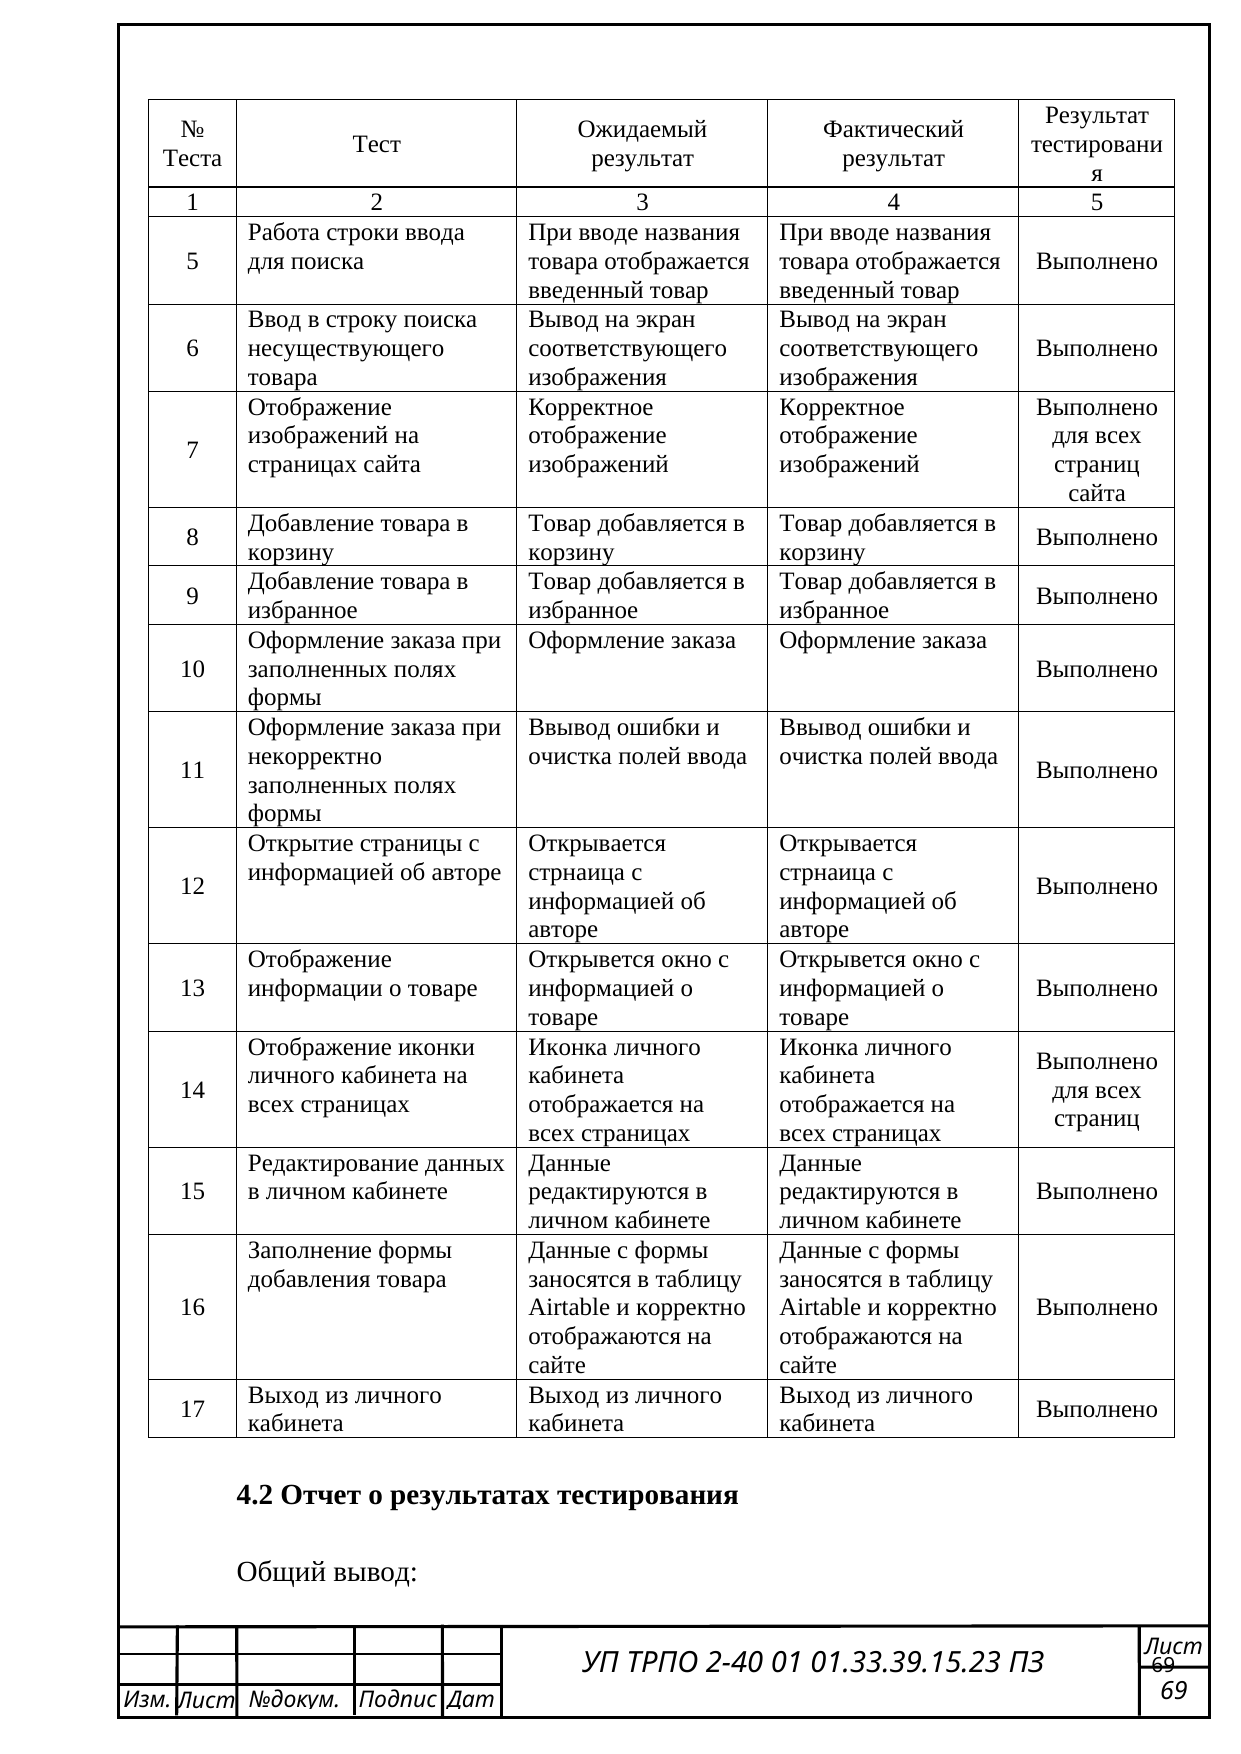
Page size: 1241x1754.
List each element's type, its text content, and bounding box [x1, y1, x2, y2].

table_cell Выполнено [1019, 625, 1174, 711]
table_cell Выполнено [1019, 712, 1174, 827]
table_cell 4 [768, 188, 1018, 216]
table_cell Товар добавляется в корзину [768, 508, 1018, 565]
table_cell Ввывод ошибки и очистка полей ввода [768, 712, 1018, 827]
table_cell Редактирование данных в личном кабинете [237, 1148, 516, 1234]
table_cell Товар добавляется в корзину [517, 508, 767, 565]
table_cell Выполнено [1019, 1235, 1174, 1379]
table_cell Оформление заказа [768, 625, 1018, 711]
table_cell Данные редактируются в личном кабинете [517, 1148, 767, 1234]
table_cell Оформление заказа при заполненных полях формы [237, 625, 516, 711]
table_cell Ввод в строку поиска несуществующего товара [237, 305, 516, 391]
table_cell Корректное отображение изображений [517, 392, 767, 507]
table_cell 16 [149, 1235, 236, 1379]
table_cell 14 [149, 1032, 236, 1147]
table_cell Выполнено [1019, 828, 1174, 943]
table_cell 5 [149, 217, 236, 303]
table_cell Корректное отображение изображений [768, 392, 1018, 507]
table_cell Товар добавляется в избранное [768, 566, 1018, 624]
table_cell Выход из личного кабинета [237, 1380, 516, 1437]
table_cell Выполнено для всех страниц [1019, 1032, 1174, 1147]
table_cell Открывается стрнаица с информацией об авторе [768, 828, 1018, 943]
table_cell 6 [149, 305, 236, 391]
table_cell Вывод на экран соответствующего изображения [768, 305, 1018, 391]
table_header Фактический результат [768, 100, 1018, 186]
table_header Тест [237, 100, 516, 186]
table_cell Отображение изображений на страницах сайта [237, 392, 516, 507]
table_cell 8 [149, 508, 236, 565]
text Общий вывод: [148, 1554, 1175, 1587]
table_cell Выполнено [1019, 217, 1174, 303]
table_cell Добавление товара в избранное [237, 566, 516, 624]
table_cell Открывается стрнаица с информацией об авторе [517, 828, 767, 943]
table_cell 9 [149, 566, 236, 624]
table_cell 11 [149, 712, 236, 827]
text 4.2 Отчет о результатах тестирования [148, 1477, 1175, 1510]
table_cell Данные с формы заносятся в таблицу Airtable и корректно отображаются на сайте [517, 1235, 767, 1379]
table_cell Открывется окно с информацией о товаре [517, 944, 767, 1031]
table_cell 15 [149, 1148, 236, 1234]
table_cell Оформление заказа при некорректно заполненных полях формы [237, 712, 516, 827]
table_cell Добавление товара в корзину [237, 508, 516, 565]
table_cell Работа строки ввода для поиска [237, 217, 516, 303]
table_header Ожидаемый результат [517, 100, 767, 186]
table_cell Иконка личного кабинета отображается на всех страницах [517, 1032, 767, 1147]
table_cell При вводе названия товара отображается введенный товар [517, 217, 767, 303]
table_cell Выход из личного кабинета [768, 1380, 1018, 1437]
table_cell Отображение иконки личного кабинета на всех страницах [237, 1032, 516, 1147]
table_cell Заполнение формы добавления товара [237, 1235, 516, 1379]
table_cell Выполнено для всех страниц сайта [1019, 392, 1174, 507]
table_cell Оформление заказа [517, 625, 767, 711]
table_cell 10 [149, 625, 236, 711]
table_cell Выполнено [1019, 1380, 1174, 1437]
table_cell Выход из личного кабинета [517, 1380, 767, 1437]
table_cell 13 [149, 944, 236, 1031]
table_cell При вводе названия товара отображается введенный товар [768, 217, 1018, 303]
table_cell 12 [149, 828, 236, 943]
table_cell Выполнено [1019, 944, 1174, 1031]
table_cell 17 [149, 1380, 236, 1437]
table_cell 7 [149, 392, 236, 507]
table_cell 3 [517, 188, 767, 216]
table_cell 2 [237, 188, 516, 216]
table_cell 1 [149, 188, 236, 216]
table_cell Иконка личного кабинета отображается на всех страницах [768, 1032, 1018, 1147]
table_cell 5 [1019, 188, 1174, 216]
table_cell Товар добавляется в избранное [517, 566, 767, 624]
table_cell Вывод на экран соответствующего изображения [517, 305, 767, 391]
table_cell Выполнено [1019, 508, 1174, 565]
table_header № Теста [149, 100, 236, 186]
table_cell Данные редактируются в личном кабинете [768, 1148, 1018, 1234]
table_header Результат тестирования [1019, 100, 1174, 186]
table_cell Выполнено [1019, 566, 1174, 624]
table_cell Данные с формы заносятся в таблицу Airtable и корректно отображаются на сайте [768, 1235, 1018, 1379]
table_cell Выполнено [1019, 305, 1174, 391]
table_cell Открывется окно с информацией о товаре [768, 944, 1018, 1031]
table_cell Ввывод ошибки и очистка полей ввода [517, 712, 767, 827]
table_cell Открытие страницы с информацией об авторе [237, 828, 516, 943]
table_cell Выполнено [1019, 1148, 1174, 1234]
table_cell Отображение информации о товаре [237, 944, 516, 1031]
